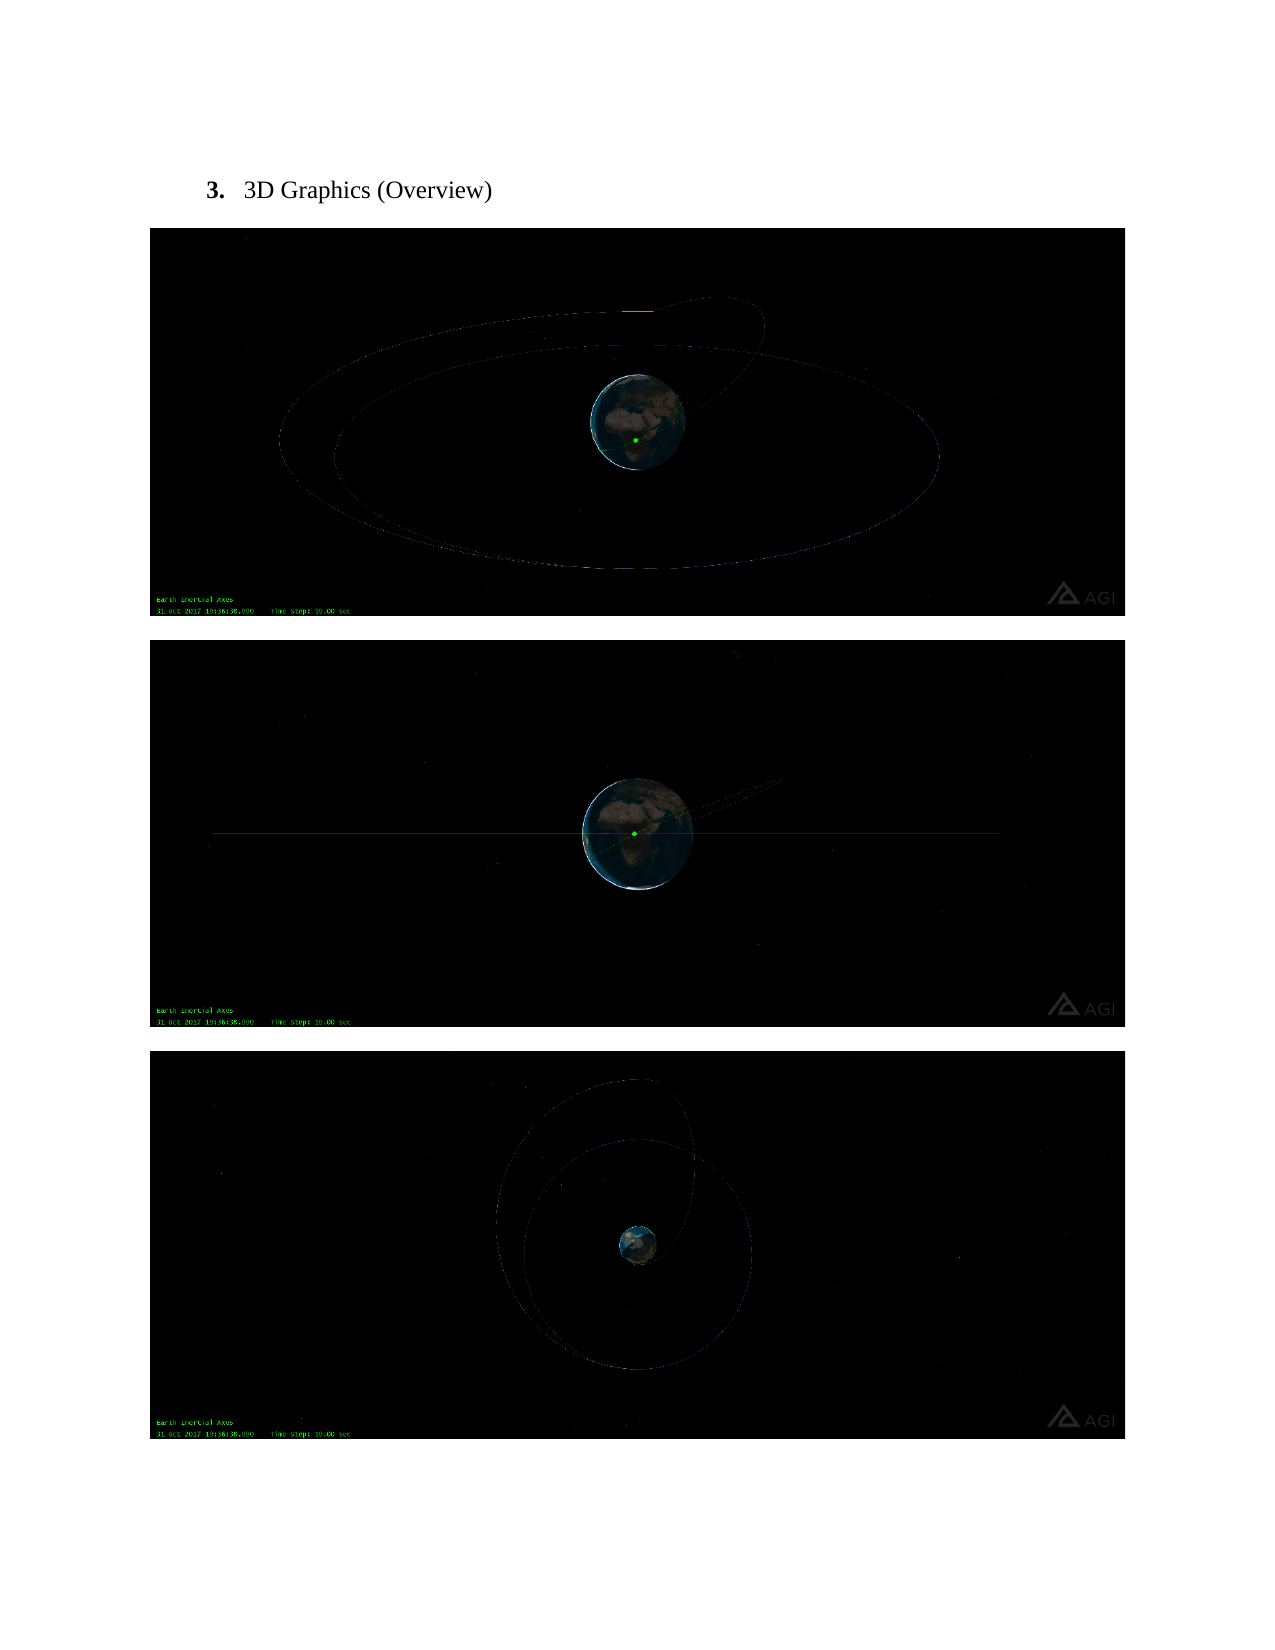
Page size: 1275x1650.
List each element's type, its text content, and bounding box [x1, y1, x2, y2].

picture [150, 228, 1125, 616]
picture [150, 640, 1125, 1027]
picture [150, 1051, 1125, 1439]
list 3D Graphics (Overview) [206, 175, 1125, 204]
